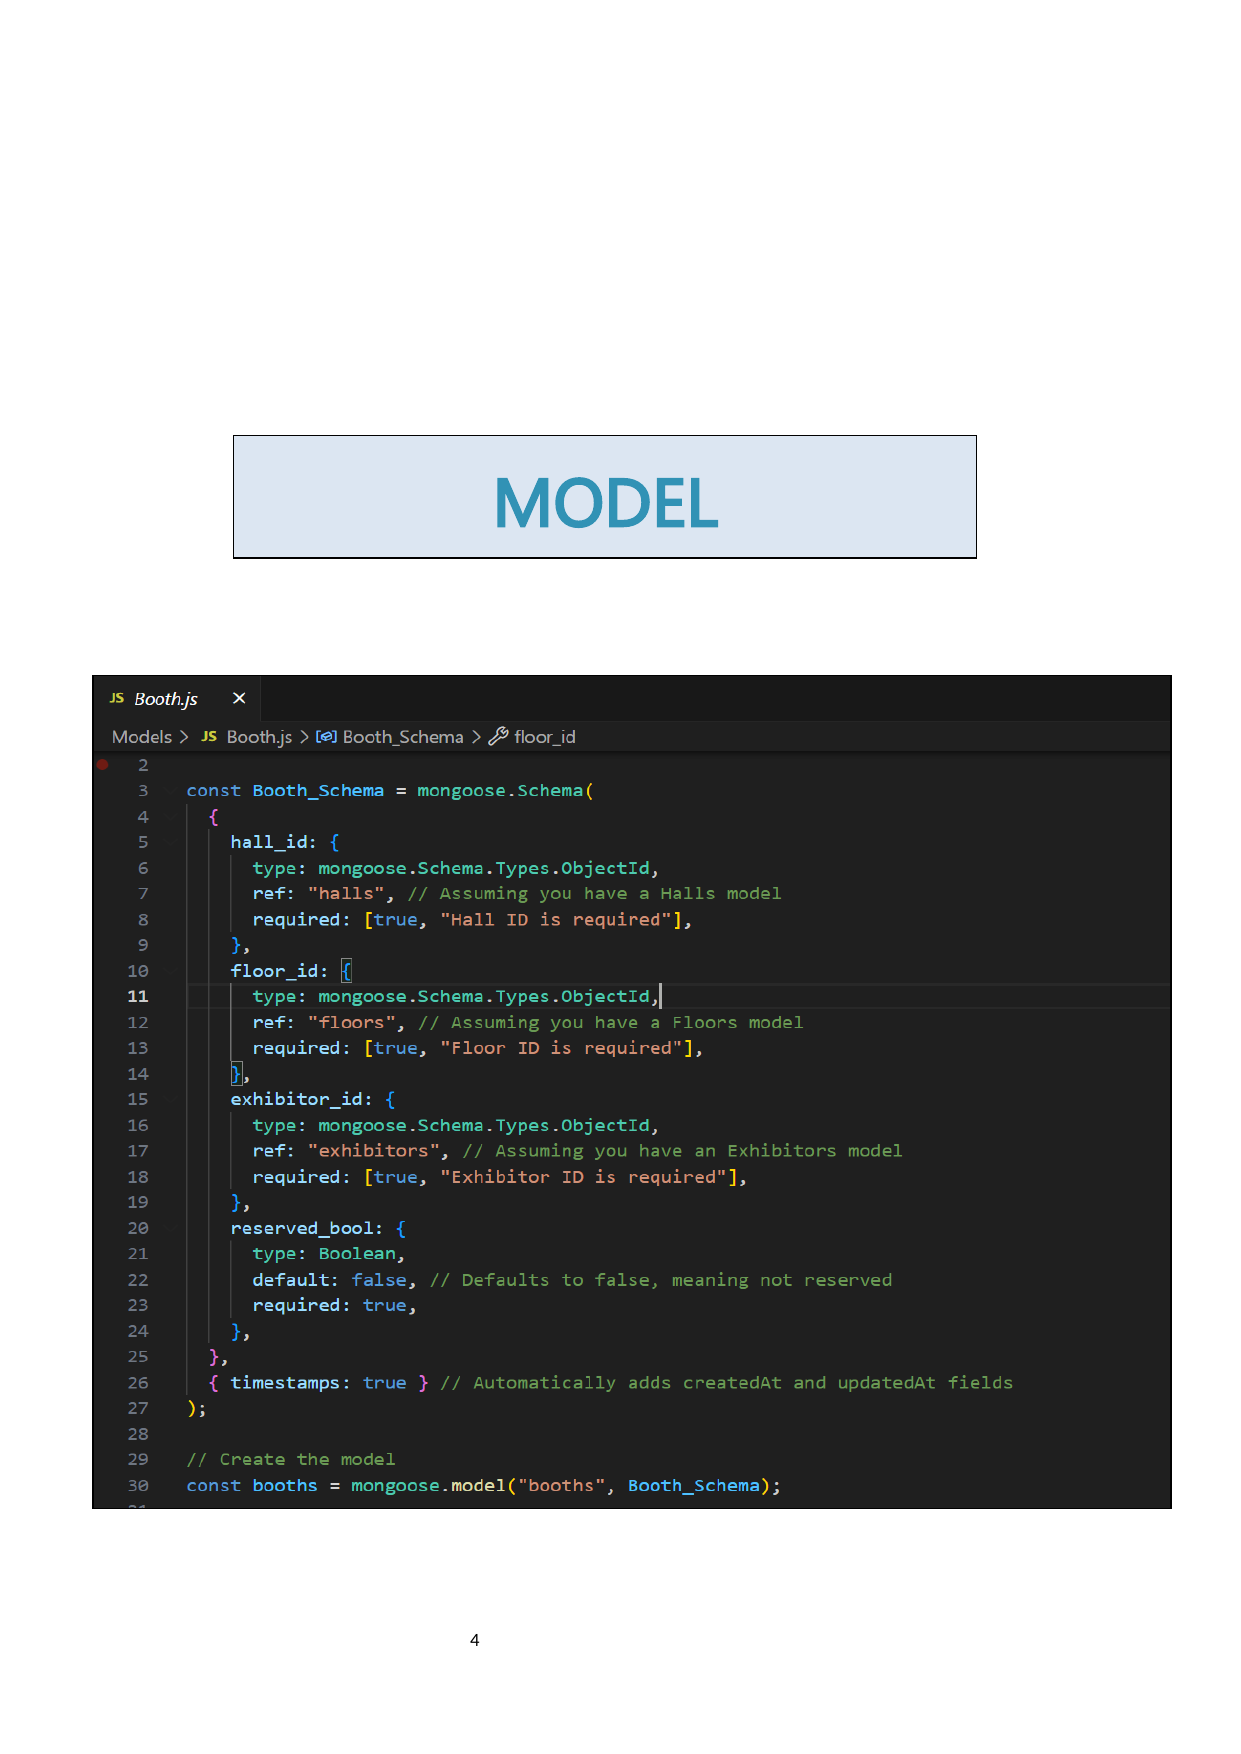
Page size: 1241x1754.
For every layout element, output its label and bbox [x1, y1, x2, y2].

picture [94, 676, 1170, 1508]
